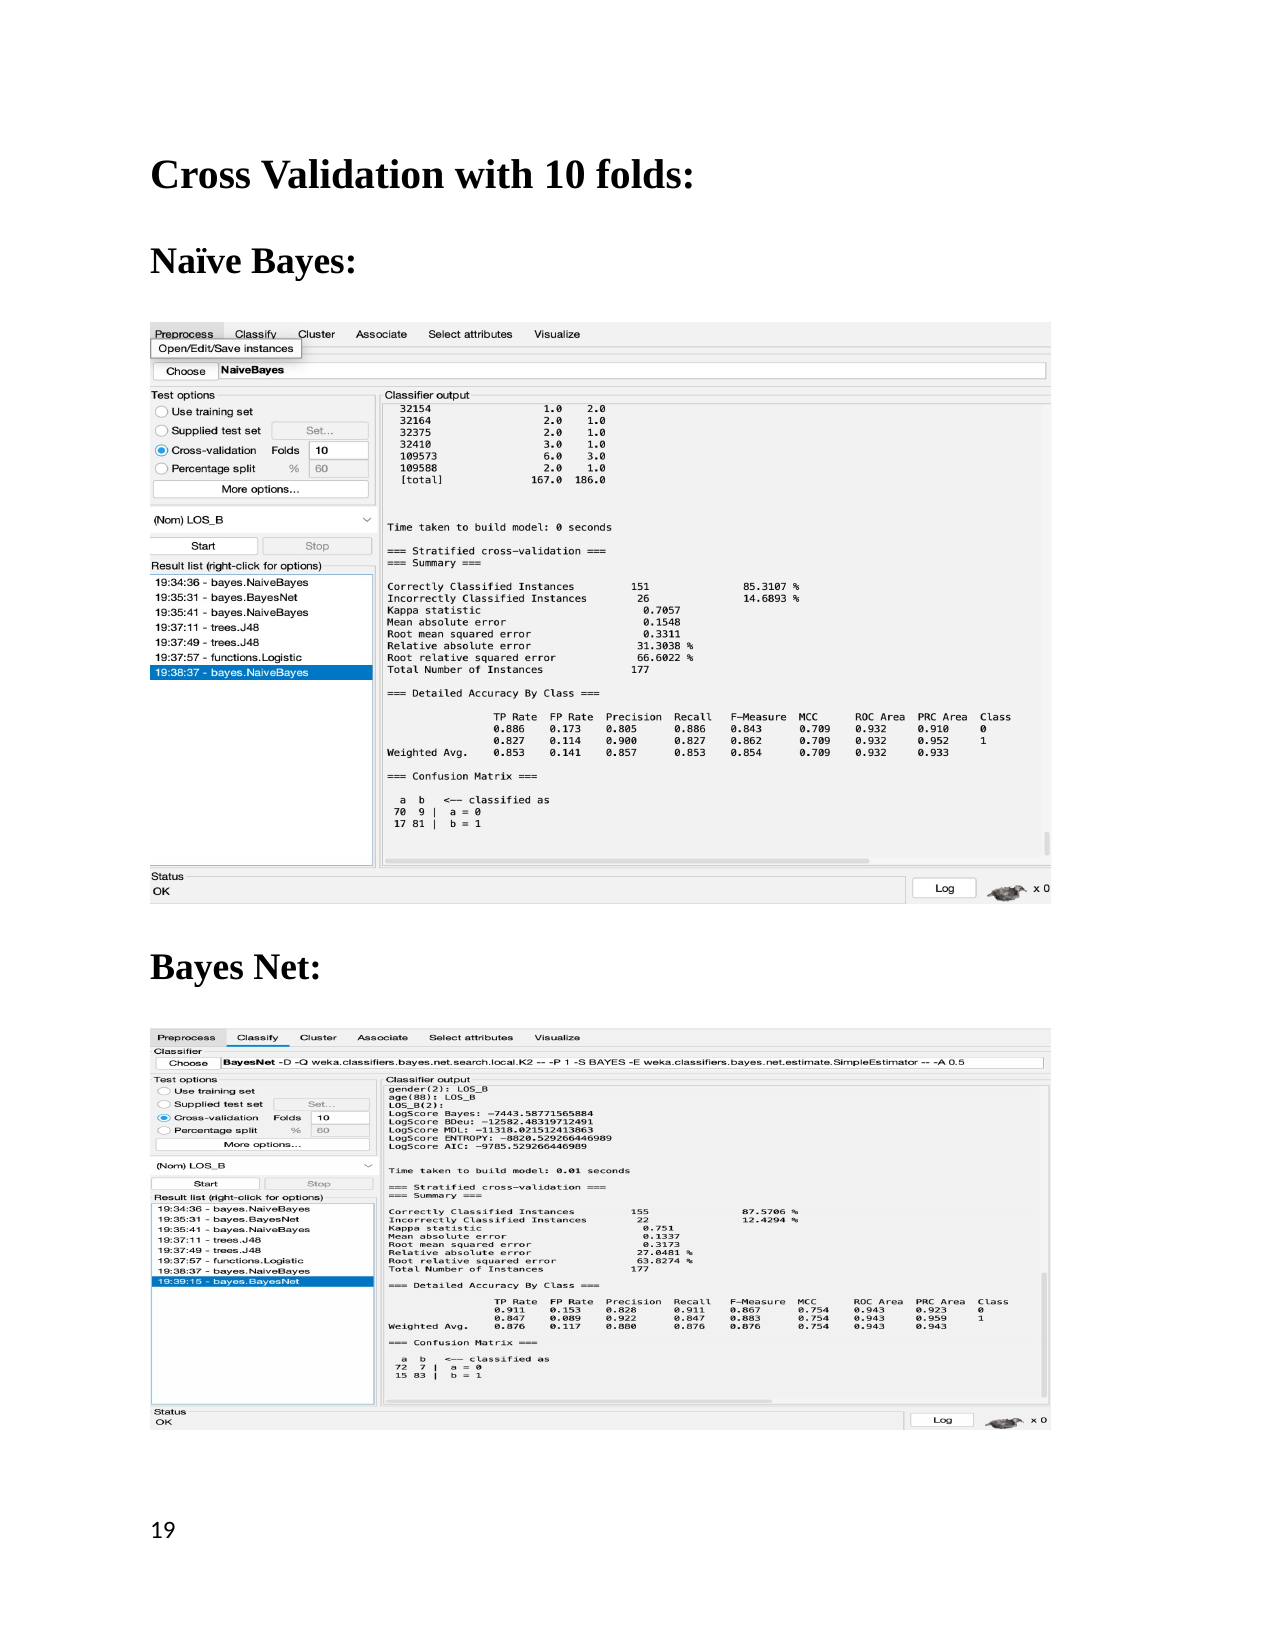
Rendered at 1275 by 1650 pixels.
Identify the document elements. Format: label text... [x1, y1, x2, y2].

picture [150, 1028, 1051, 1430]
text Naïve Bayes: [150, 239, 1125, 282]
text Bayes Net: [150, 944, 1125, 988]
picture [150, 322, 1052, 904]
text Cross Validation with 10 folds: [150, 150, 1125, 198]
